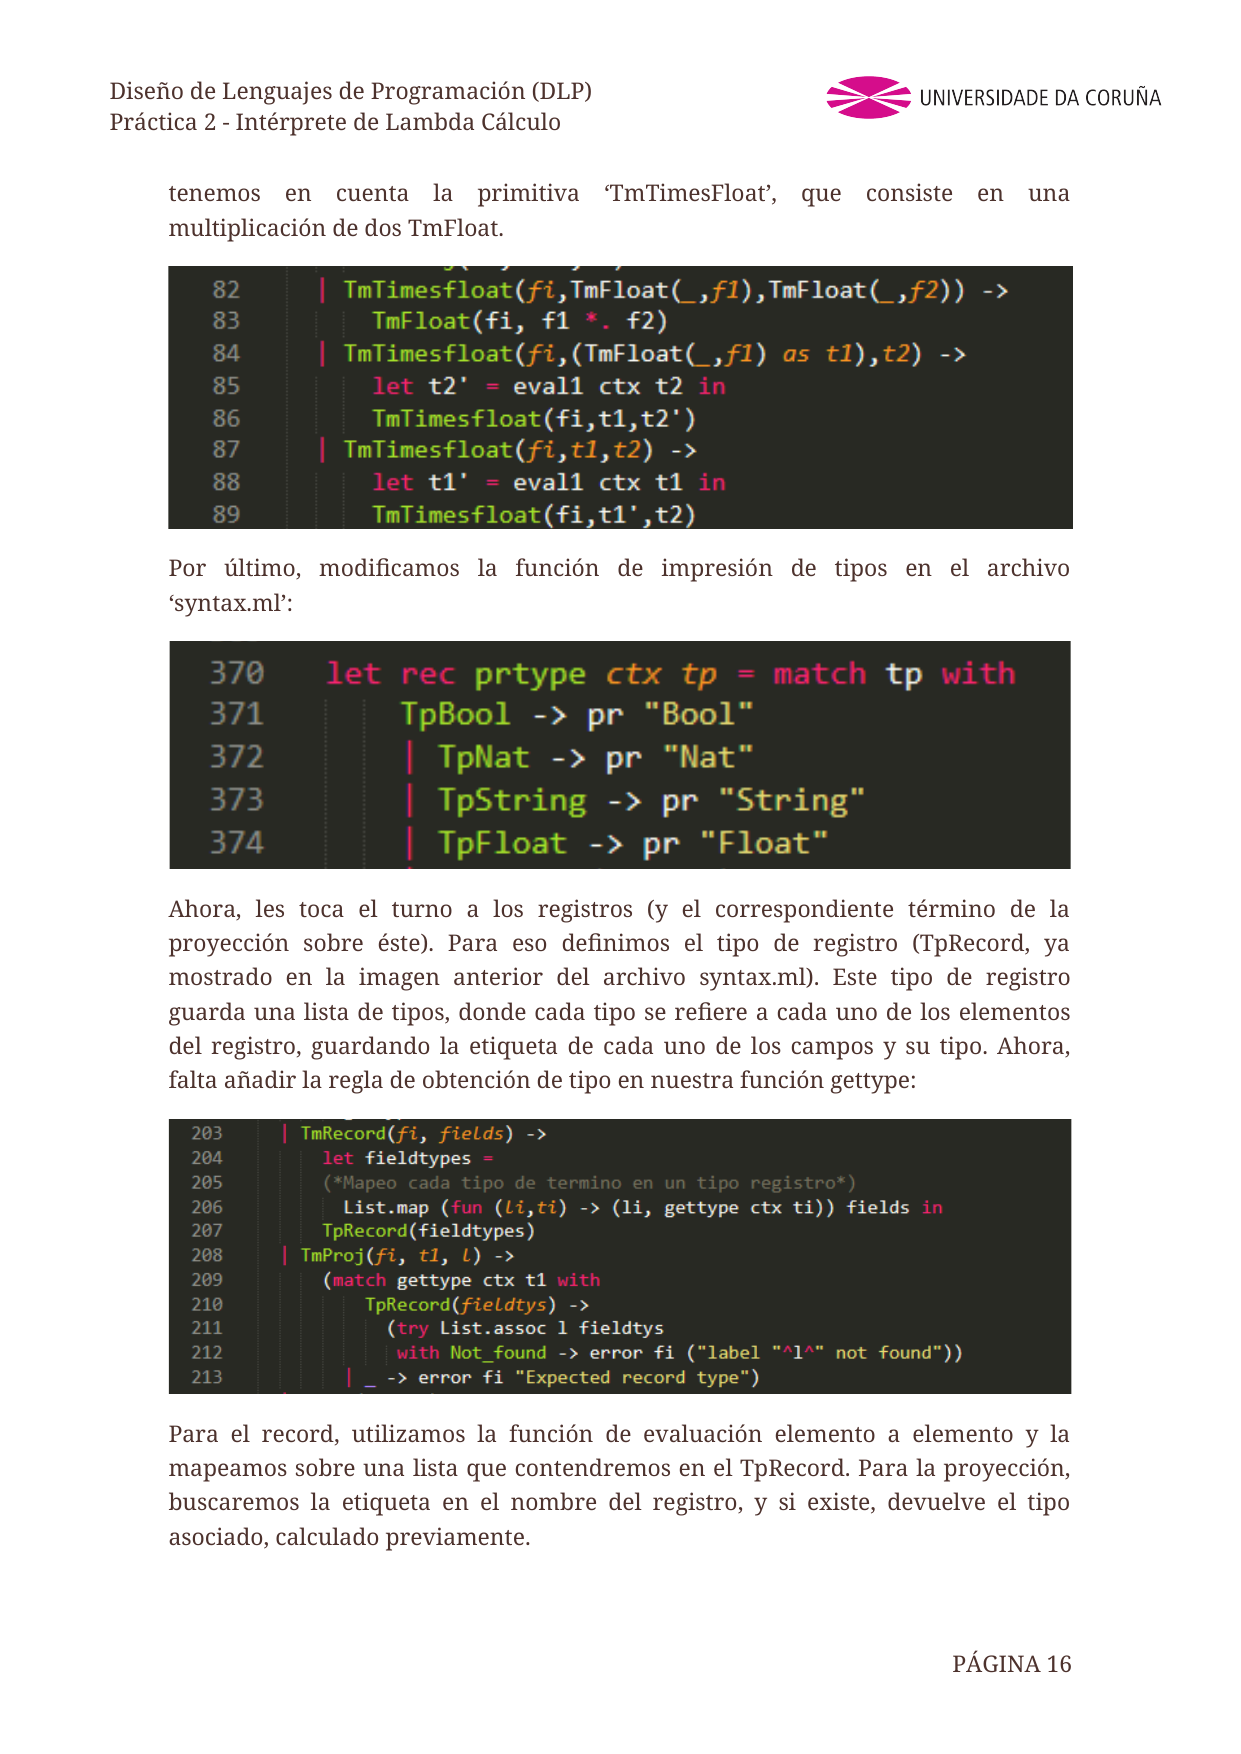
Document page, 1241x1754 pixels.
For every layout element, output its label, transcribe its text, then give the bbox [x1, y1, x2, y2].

text Ahora, les toca el turno a los registros (y el correspondiente término de la proyección sobre éste). Para eso definimos el tipo de registro (TpRecord, ya mostrado en la imagen anterior del archivo syntax.ml). Este tipo de registro guarda una lista de tipos, donde cada tipo se refiere a cada uno de los elementos del registro, guardando la etiqueta de cada uno de los campos y su tipo. Ahora, falta añadir la regla de obtención de tipo en nuestra función gettype: [168, 893, 1072, 1096]
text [168, 177, 1072, 243]
text Para el record, utilizamos la función de evaluación elemento a elemento y la mapeamos sobre una lista que contendremos en el TpRecord. Para la proyección, buscaremos la etiqueta en el nombre del registro, y si existe, devuelve el tipo asociado, calculado previamente. [168, 1417, 1072, 1552]
picture [825, 76, 1163, 120]
text Por último, modificamos la función de impresión de tipos en el archivo ‘syntax.ml’: [168, 552, 1072, 618]
picture [168, 266, 1073, 529]
picture [168, 1119, 1072, 1394]
picture [169, 641, 1071, 869]
